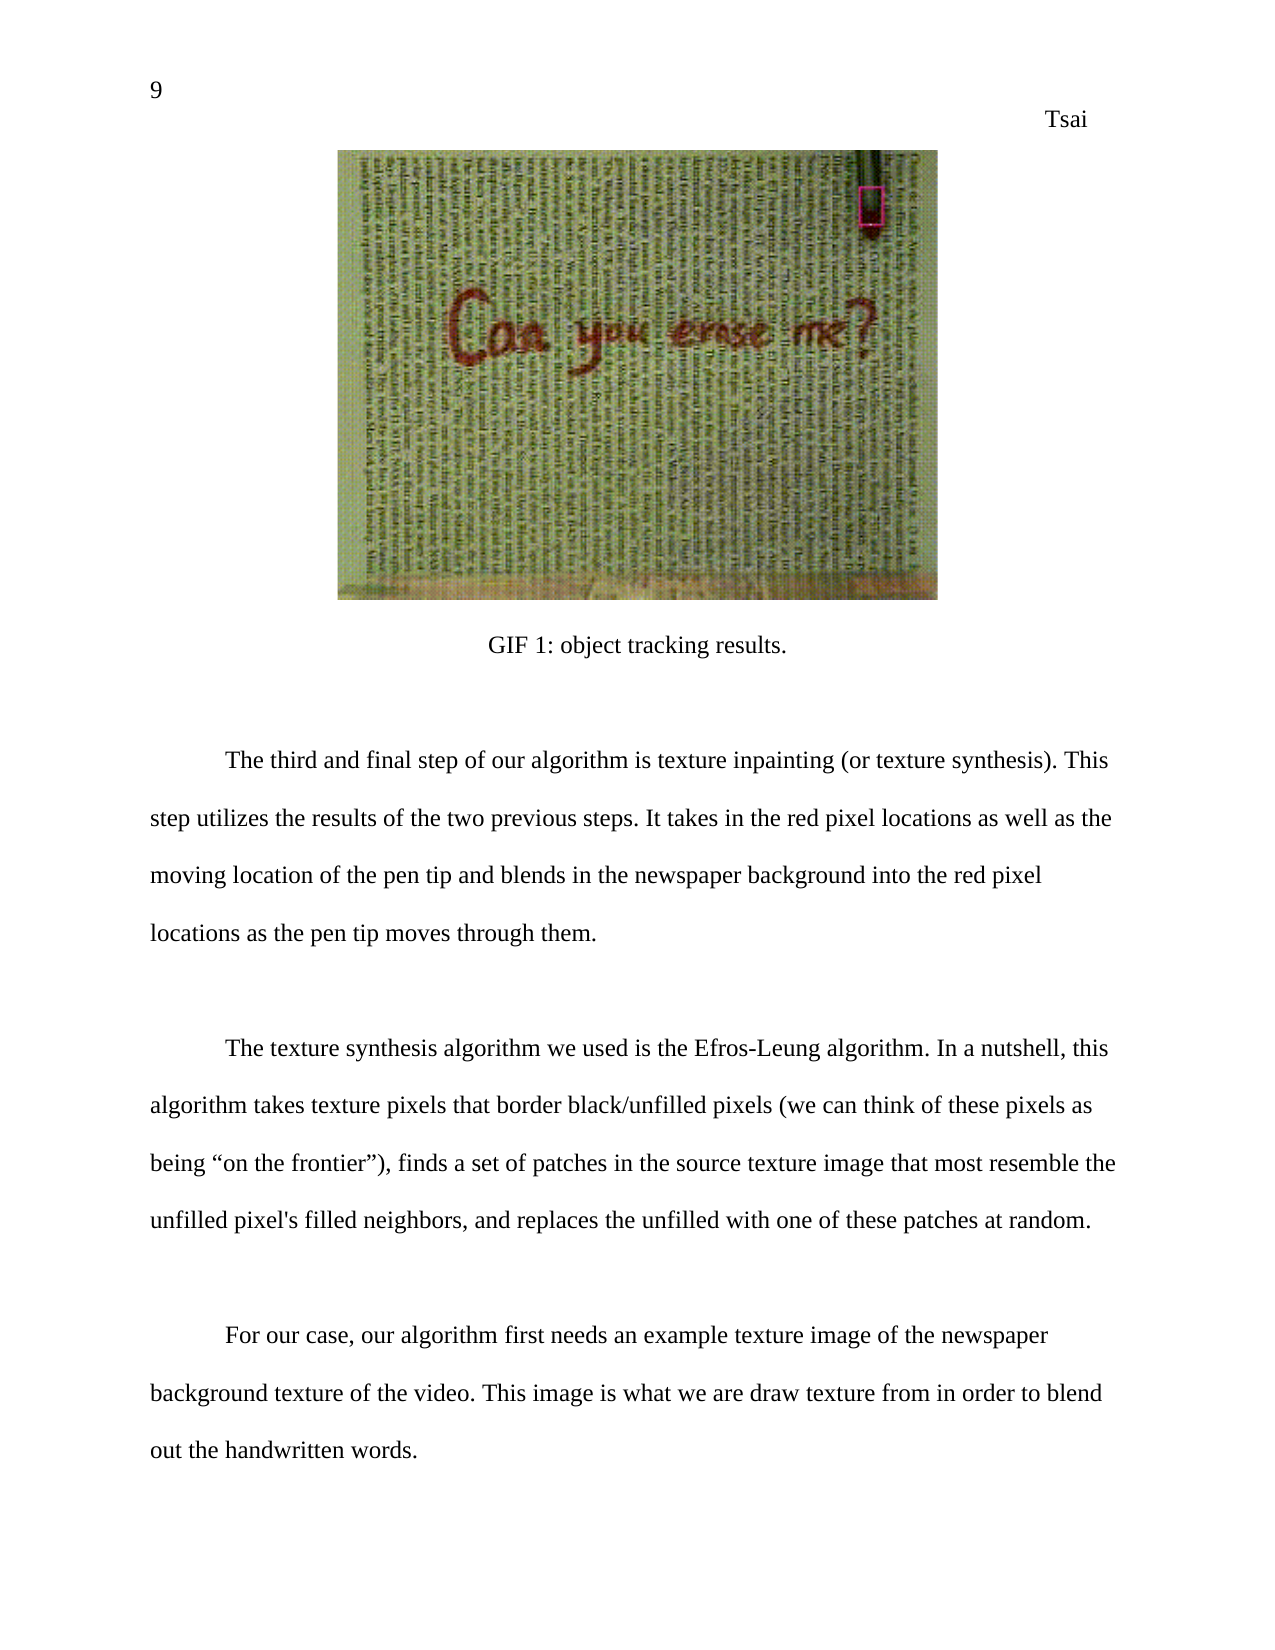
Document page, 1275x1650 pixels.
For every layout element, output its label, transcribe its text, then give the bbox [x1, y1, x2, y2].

text The third and final step of our algorithm is texture inpainting (or texture synthesis). This step utilizes the results of the two previous steps. It takes in the red pixel locations as well as the moving location of the pen tip and blends in the newspaper background into the red pixel locations as the pen tip moves through them. [150, 746, 1125, 947]
picture [337, 150, 938, 600]
text For our case, our algorithm first needs an example texture image of the newspaper background texture of the video. This image is what we are draw texture from in order to blend out the handwritten words. [150, 1321, 1125, 1464]
text The texture synthesis algorithm we used is the Efros-Leung algorithm. In a nutshell, this algorithm takes texture pixels that border black/unfilled pixels (we can think of these pixels as being “on the frontier”), finds a set of patches in the source texture image that most resemble the unfilled pixel's filled neighbors, and replaces the unfilled with one of these patches at random. [150, 1033, 1125, 1234]
text GIF 1: object tracking results. [150, 631, 1125, 659]
